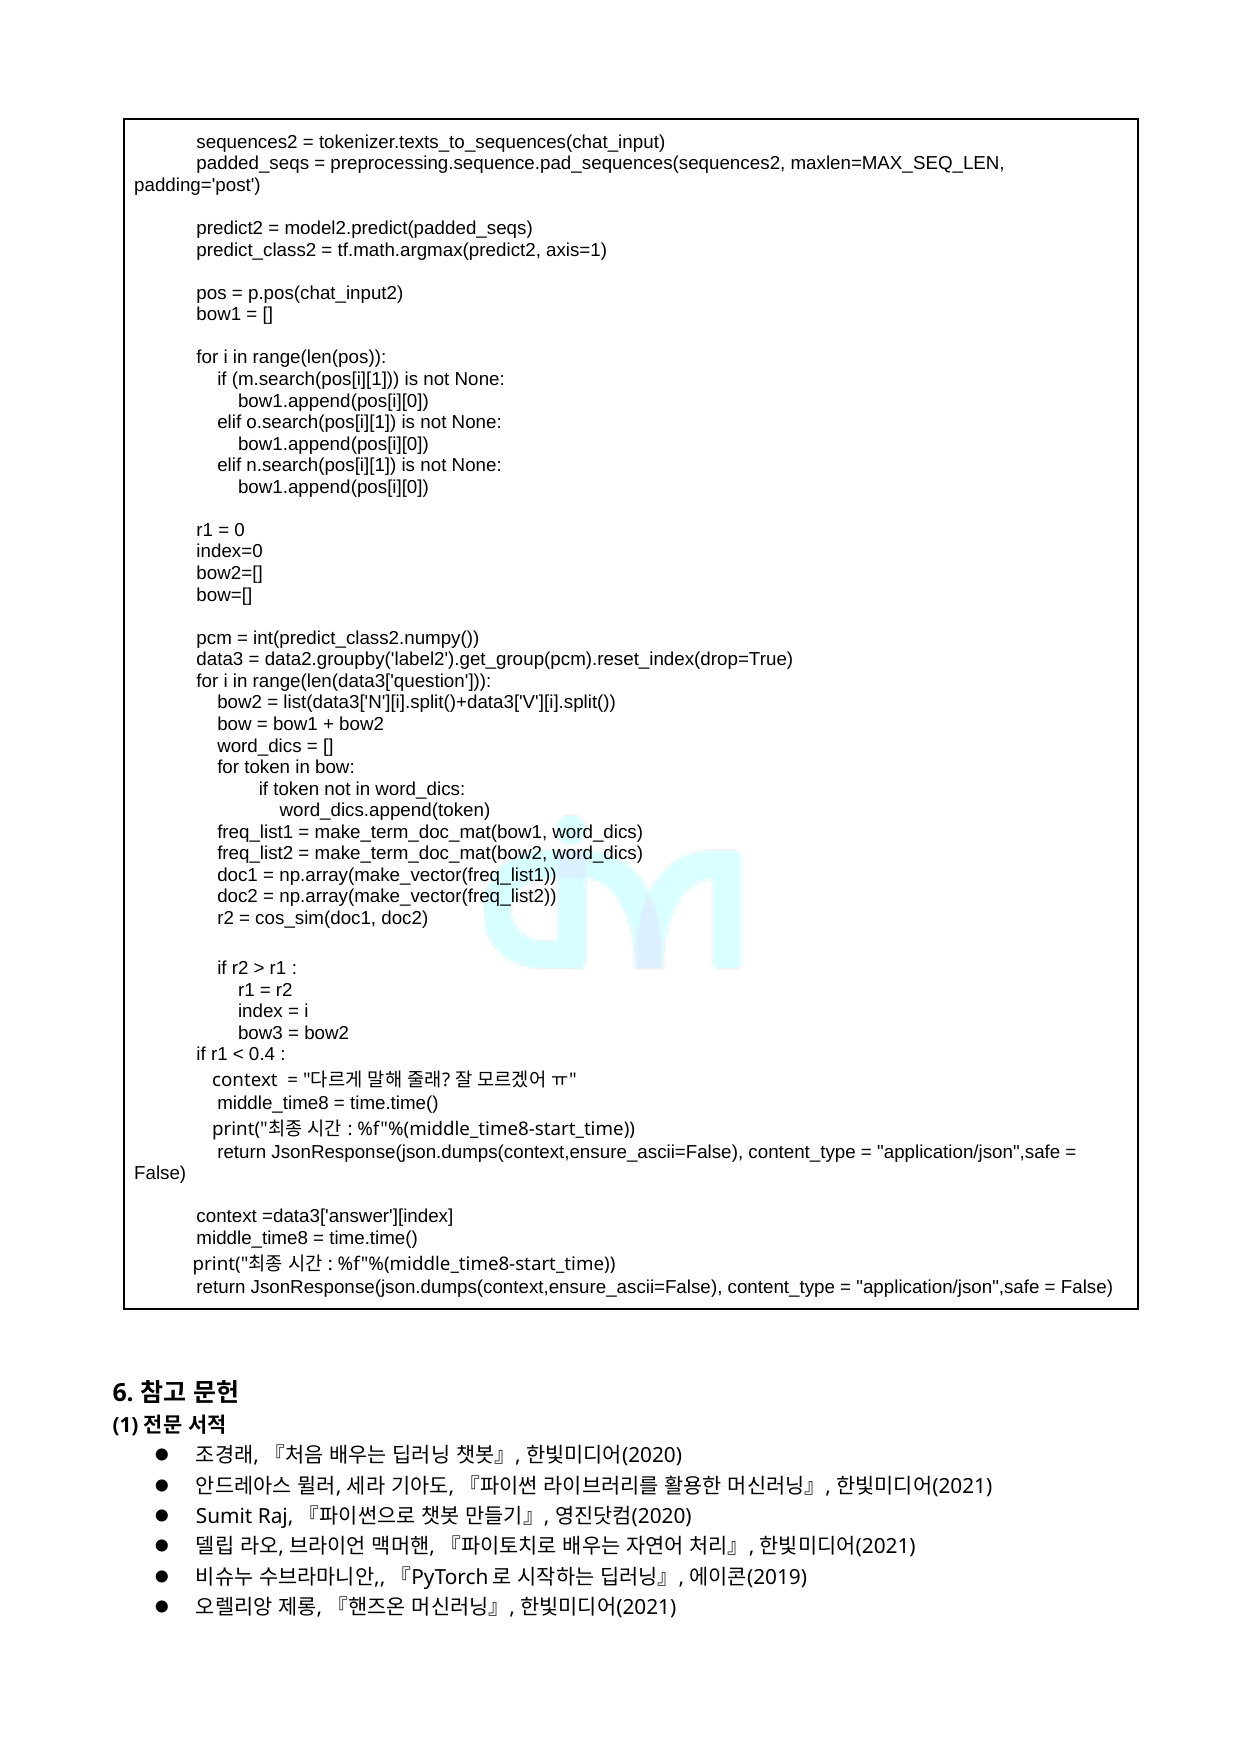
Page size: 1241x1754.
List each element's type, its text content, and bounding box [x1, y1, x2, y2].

list 조경래, 『처음 배우는 딥러닝 챗봇』, 한빛미디어(2020) [154, 1439, 1128, 1469]
list Sumit Raj, 『파이썬으로 챗봇 만들기』, 영진닷컴(2020) [154, 1499, 1128, 1530]
text 6. 참고 문헌 [112, 1372, 1128, 1408]
list 비슈누 수브라마니안,, 『PyTorch로 시작하는 딥러닝』, 에이콘(2019) [154, 1560, 1128, 1590]
list 델립 라오, 브라이언 맥머핸, 『파이토치로 배우는 자연어 처리』, 한빛미디어(2021) [154, 1530, 1128, 1560]
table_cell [125, 120, 1137, 1308]
text (1) 전문 서적 [112, 1408, 1128, 1439]
list 안드레아스 뮐러, 세라 기아도, 『파이썬 라이브러리를 활용한 머신러닝』, 한빛미디어(2021) [154, 1469, 1128, 1499]
list 오렐리앙 제롱, 『핸즈온 머신러닝』, 한빛미디어(2021) [154, 1590, 1128, 1621]
